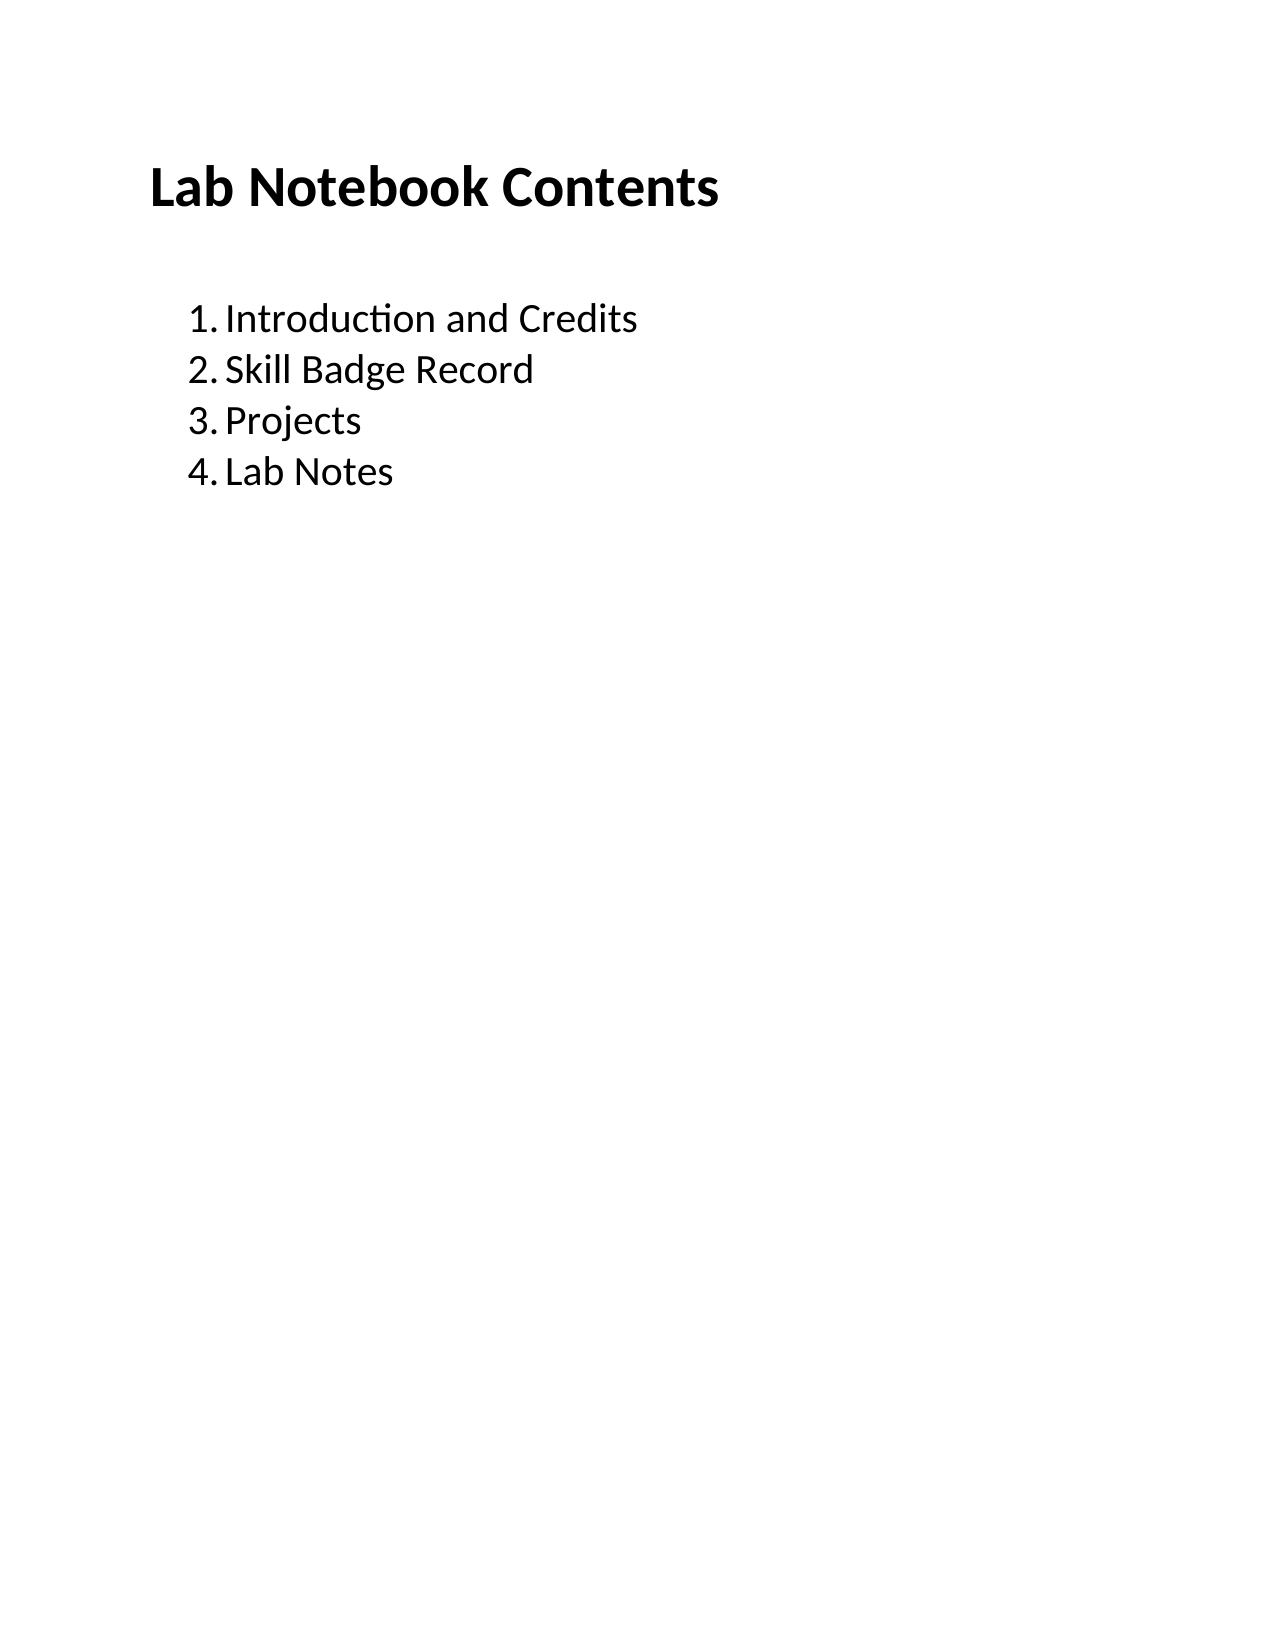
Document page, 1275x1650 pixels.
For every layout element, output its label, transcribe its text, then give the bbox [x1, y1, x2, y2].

list Projects [187, 394, 1125, 445]
list Introduction and Credits [187, 292, 1125, 343]
text Lab Notebook Contents [150, 150, 1125, 221]
list Lab Notes [187, 445, 1125, 496]
list Skill Badge Record [187, 343, 1125, 394]
